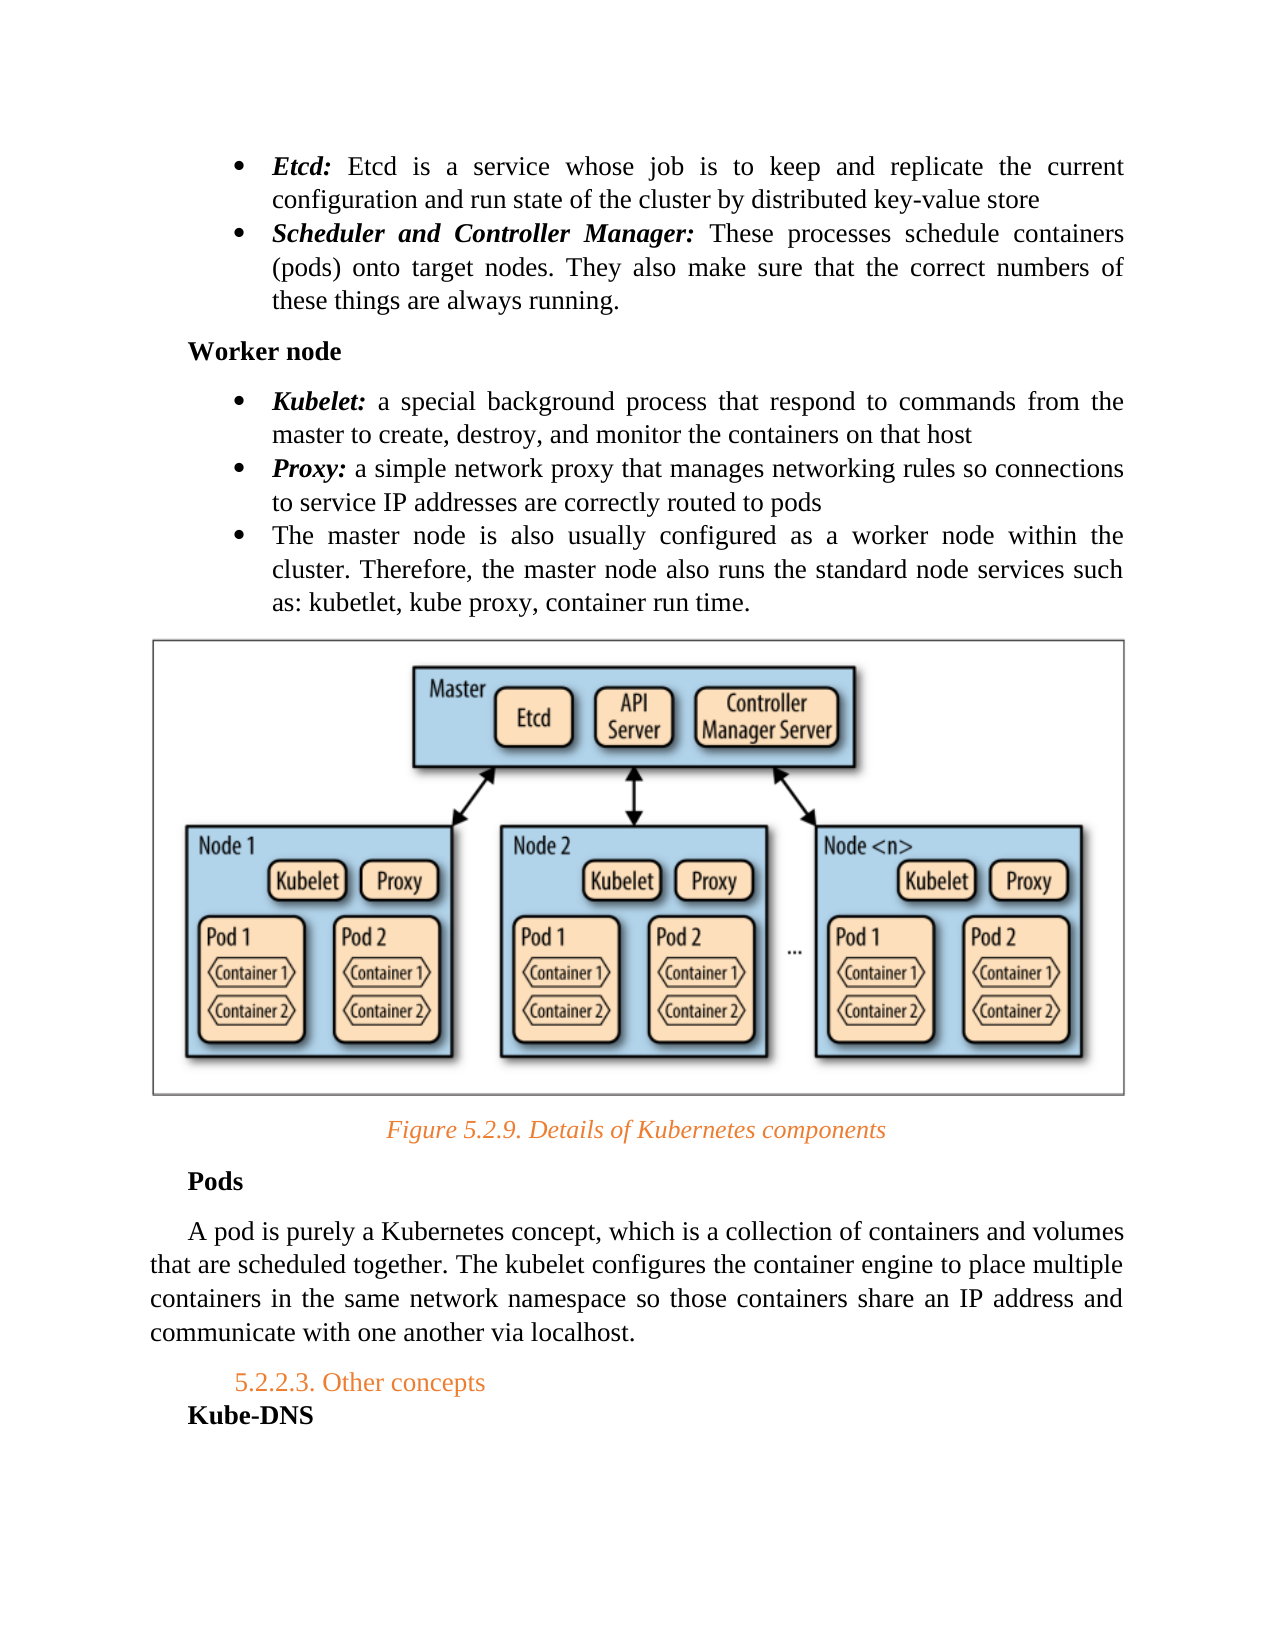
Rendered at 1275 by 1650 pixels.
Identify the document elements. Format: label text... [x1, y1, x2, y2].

subtitle 5.2.2.3. Other concepts [150, 1366, 1125, 1397]
text Kube-DNS [150, 1399, 1125, 1431]
list Kubelet: a special background process that respond to commands from the master to create, destroy, and monitor the containers on that host [234, 385, 1125, 449]
list Etcd: Etcd is a service whose job is to keep and replicate the current configuration and run state of the cluster by distributed key-value store [234, 150, 1125, 215]
list The master node is also usually configured as a worker node within the cluster. Therefore, the master node also runs the standard node services such as: kubetlet, kube proxy, container run time. [234, 519, 1125, 617]
text Pods [150, 1165, 1125, 1196]
list Proxy: a simple network proxy that manages networking rules so connections to service IP addresses are correctly routed to pods [234, 452, 1125, 517]
text Worker node [150, 334, 1125, 366]
text A pod is purely a Kubernetes concept, which is a collection of containers and volumes that are scheduled together. The kubelet configures the container engine to place multiple containers in the same network namespace so those containers share an IP address and communicate with one another via localhost. [150, 1215, 1125, 1347]
picture [150, 636, 1125, 1096]
list Scheduler and Controller Manager: These processes schedule containers (pods) onto target nodes. They also make sure that the correct numbers of these things are always running. [234, 217, 1125, 316]
